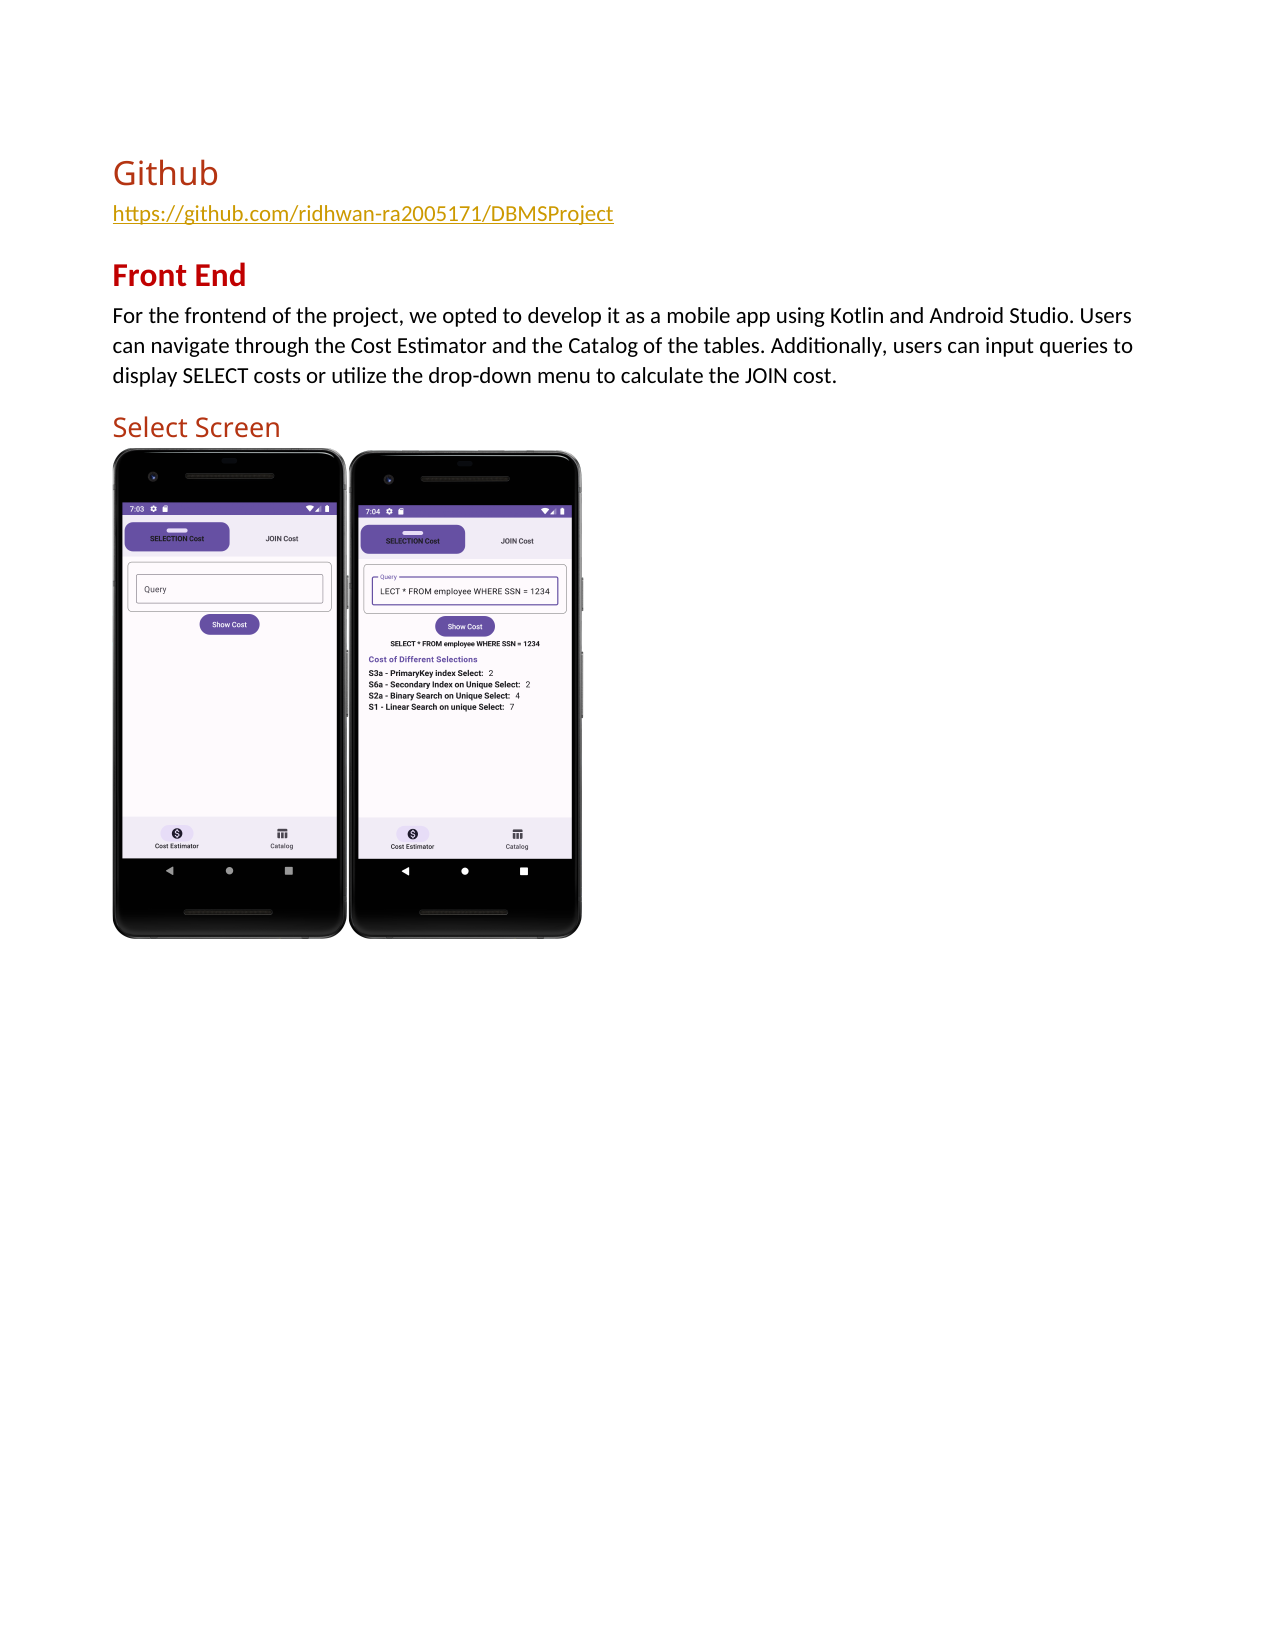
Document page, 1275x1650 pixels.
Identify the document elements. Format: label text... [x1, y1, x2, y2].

subtitle Select Screen [112, 408, 1162, 445]
text For the frontend of the project, we opted to develop it as a mobile app using Kotlin and Android Studio. Users can navigate through the Cost Estimator and the Catalog of the tables. Additionally, users can input queries to display SELECT costs or utilize the drop-down menu to calculate the JOIN cost. [112, 301, 1162, 389]
text https://github.com/ridhwan-ra2005171/DBMSProject [112, 199, 1162, 227]
subtitle Front End [112, 254, 1162, 295]
subtitle Github [112, 150, 1162, 195]
picture [112, 448, 584, 939]
